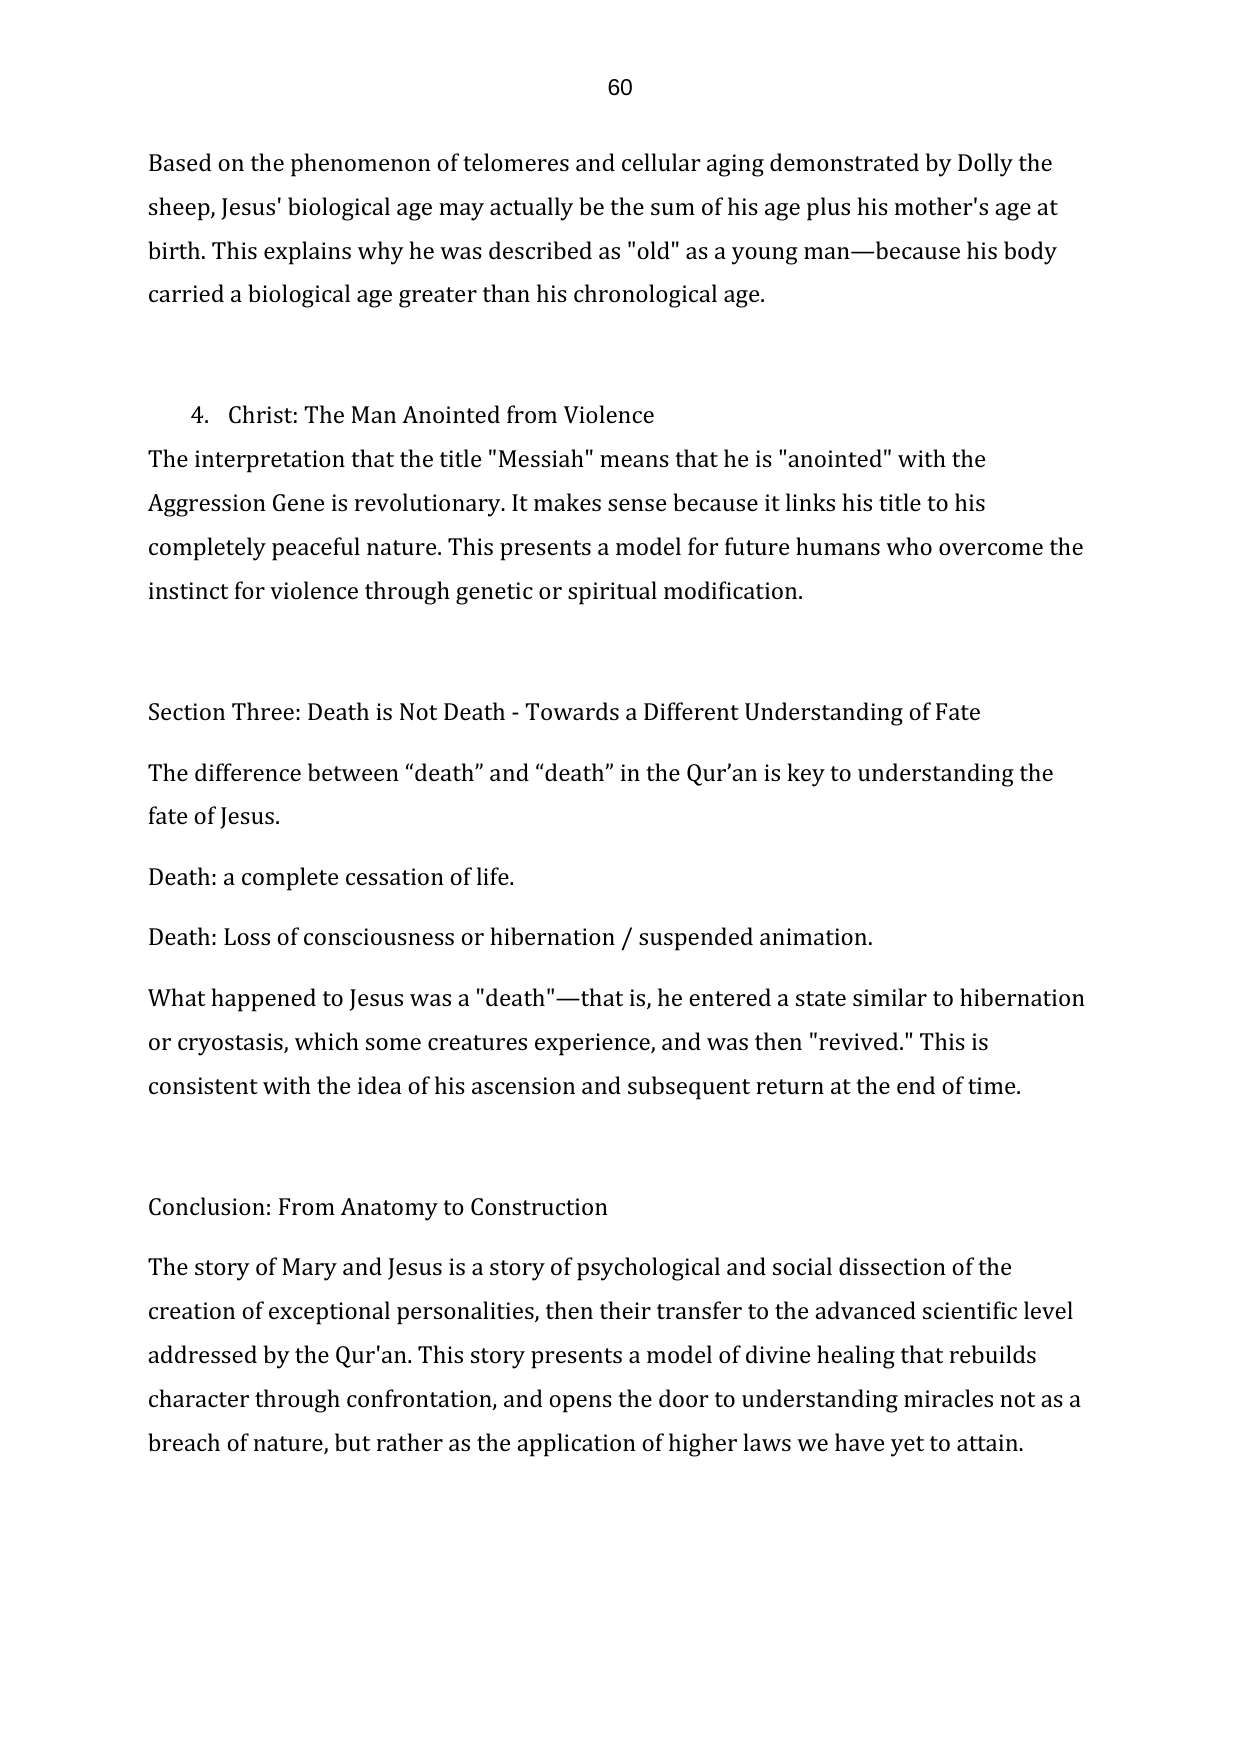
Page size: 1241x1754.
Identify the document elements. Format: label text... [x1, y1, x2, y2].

text Death: a complete cessation of life. [148, 862, 1093, 891]
text What happened to Jesus was a "death"—that is, he entered a state similar to hibernation or cryostasis, which some creatures experience, and was then "revived." This is consistent with the idea of ​​his ascension and subsequent return at the end of time. [148, 983, 1093, 1099]
text The interpretation that the title "Messiah" means that he is "anointed" with the Aggression Gene is revolutionary. It makes sense because it links his title to his completely peaceful nature. This presents a model for future humans who overcome the instinct for violence through genetic or spiritual modification. [148, 444, 1093, 605]
text Death: Loss of consciousness or hibernation / suspended animation. [148, 922, 1093, 951]
text Based on the phenomenon of telomeres and cellular aging demonstrated by Dolly the sheep, Jesus' biological age may actually be the sum of his age plus his mother's age at birth. This explains why he was described as "old" as a young man—because his body carried a biological age greater than his chronological age. [148, 148, 1093, 308]
list Christ: The Man Anointed from Violence [190, 400, 1093, 429]
text The difference between “death” and “death” in the Qur’an is key to understanding the fate of Jesus. [148, 757, 1093, 830]
text Section Three: Death is Not Death - Towards a Different Understanding of Fate [148, 697, 1093, 726]
text Conclusion: From Anatomy to Construction [148, 1191, 1093, 1221]
text The story of Mary and Jesus is a story of psychological and social dissection of the creation of exceptional personalities, then their transfer to the advanced scientific level addressed by the Qur'an. This story presents a model of divine healing that rebuilds character through confrontation, and opens the door to understanding miracles not as a breach of nature, but rather as the application of higher laws we have yet to attain. [148, 1252, 1093, 1457]
